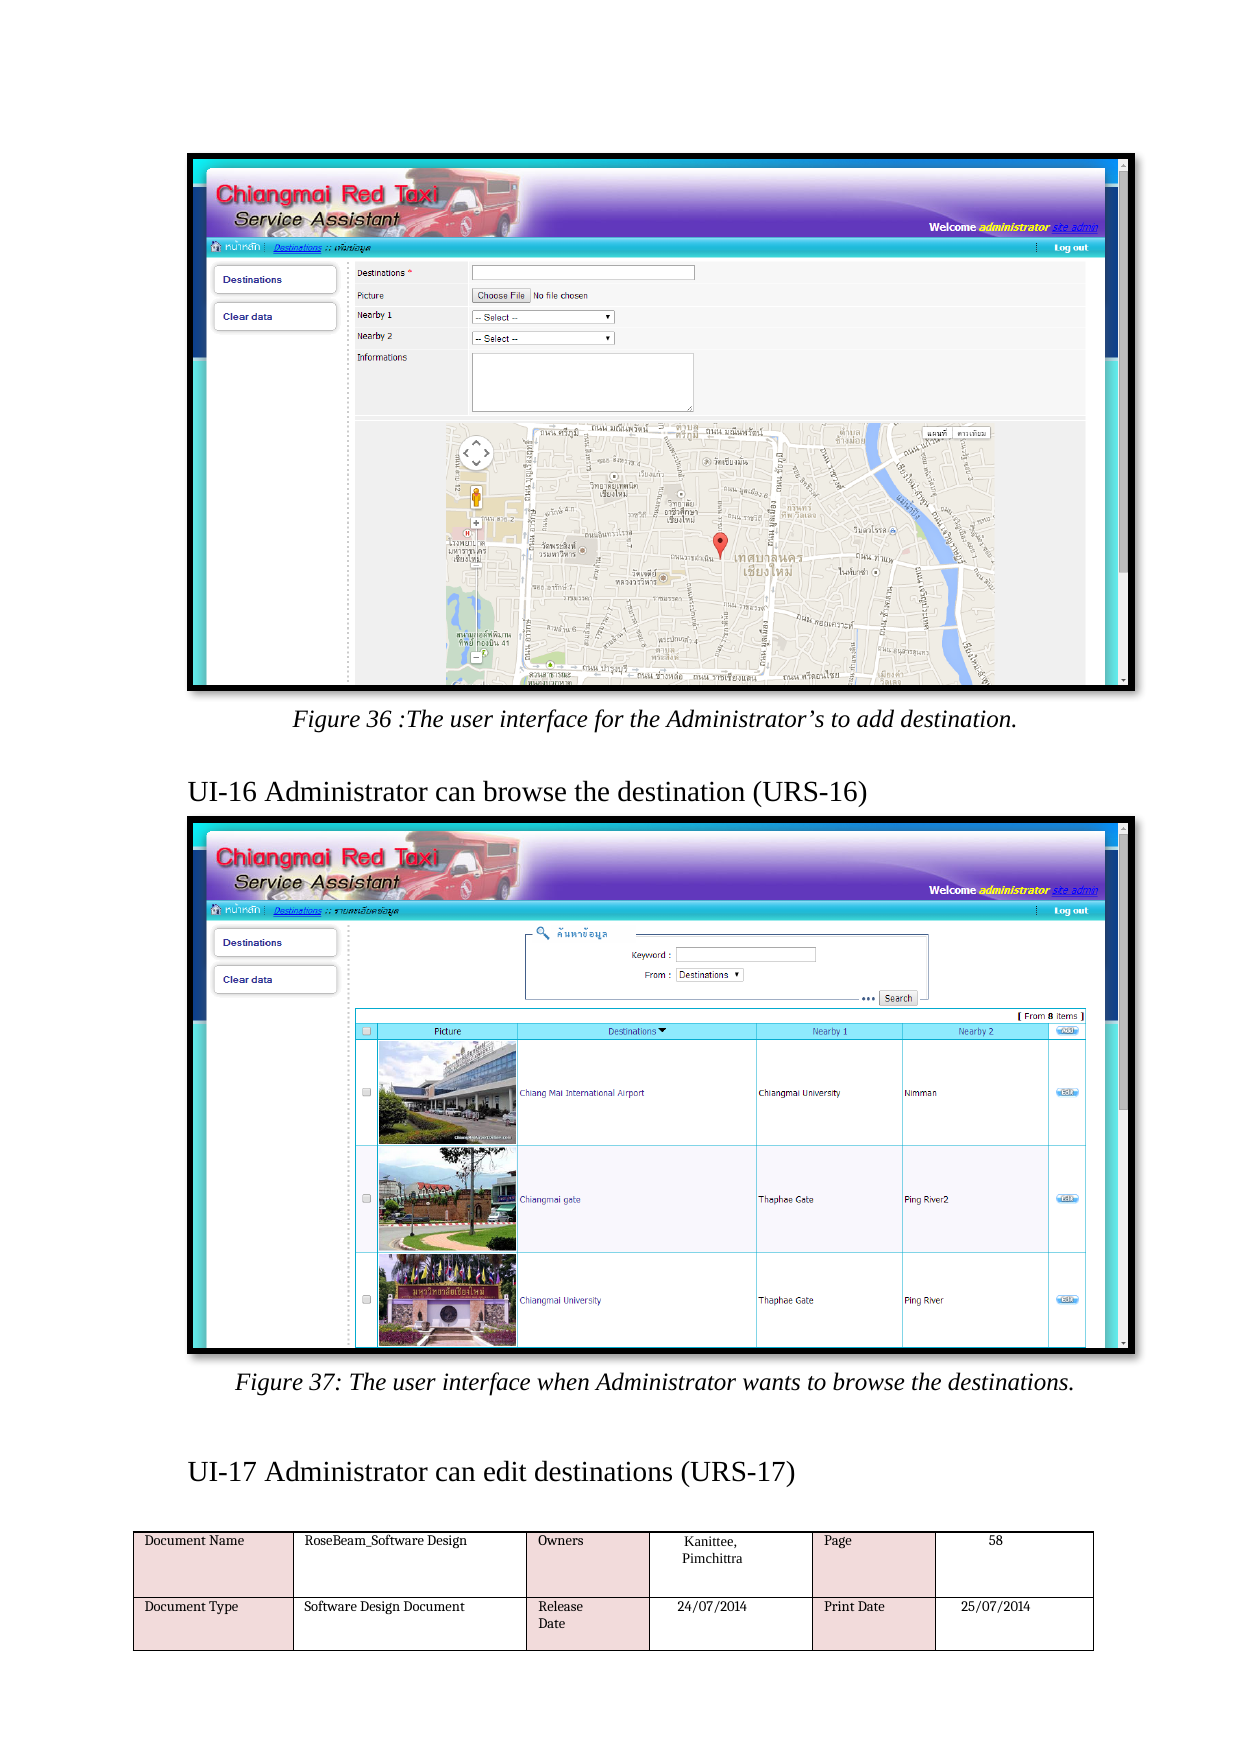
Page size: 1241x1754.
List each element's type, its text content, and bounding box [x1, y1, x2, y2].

text UI-17 Administrator can edit destinations (URS-17) [187, 1454, 1123, 1487]
picture [193, 159, 1128, 685]
picture [193, 823, 1128, 1348]
text UI-16 Administrator can browse the destination (URS-16) [187, 774, 1123, 808]
text Figure 36 :The user interface for the Administrator’s to add destination. [187, 704, 1123, 733]
text Figure 37: The user interface when Administrator wants to browse the destinations. [187, 1367, 1123, 1396]
